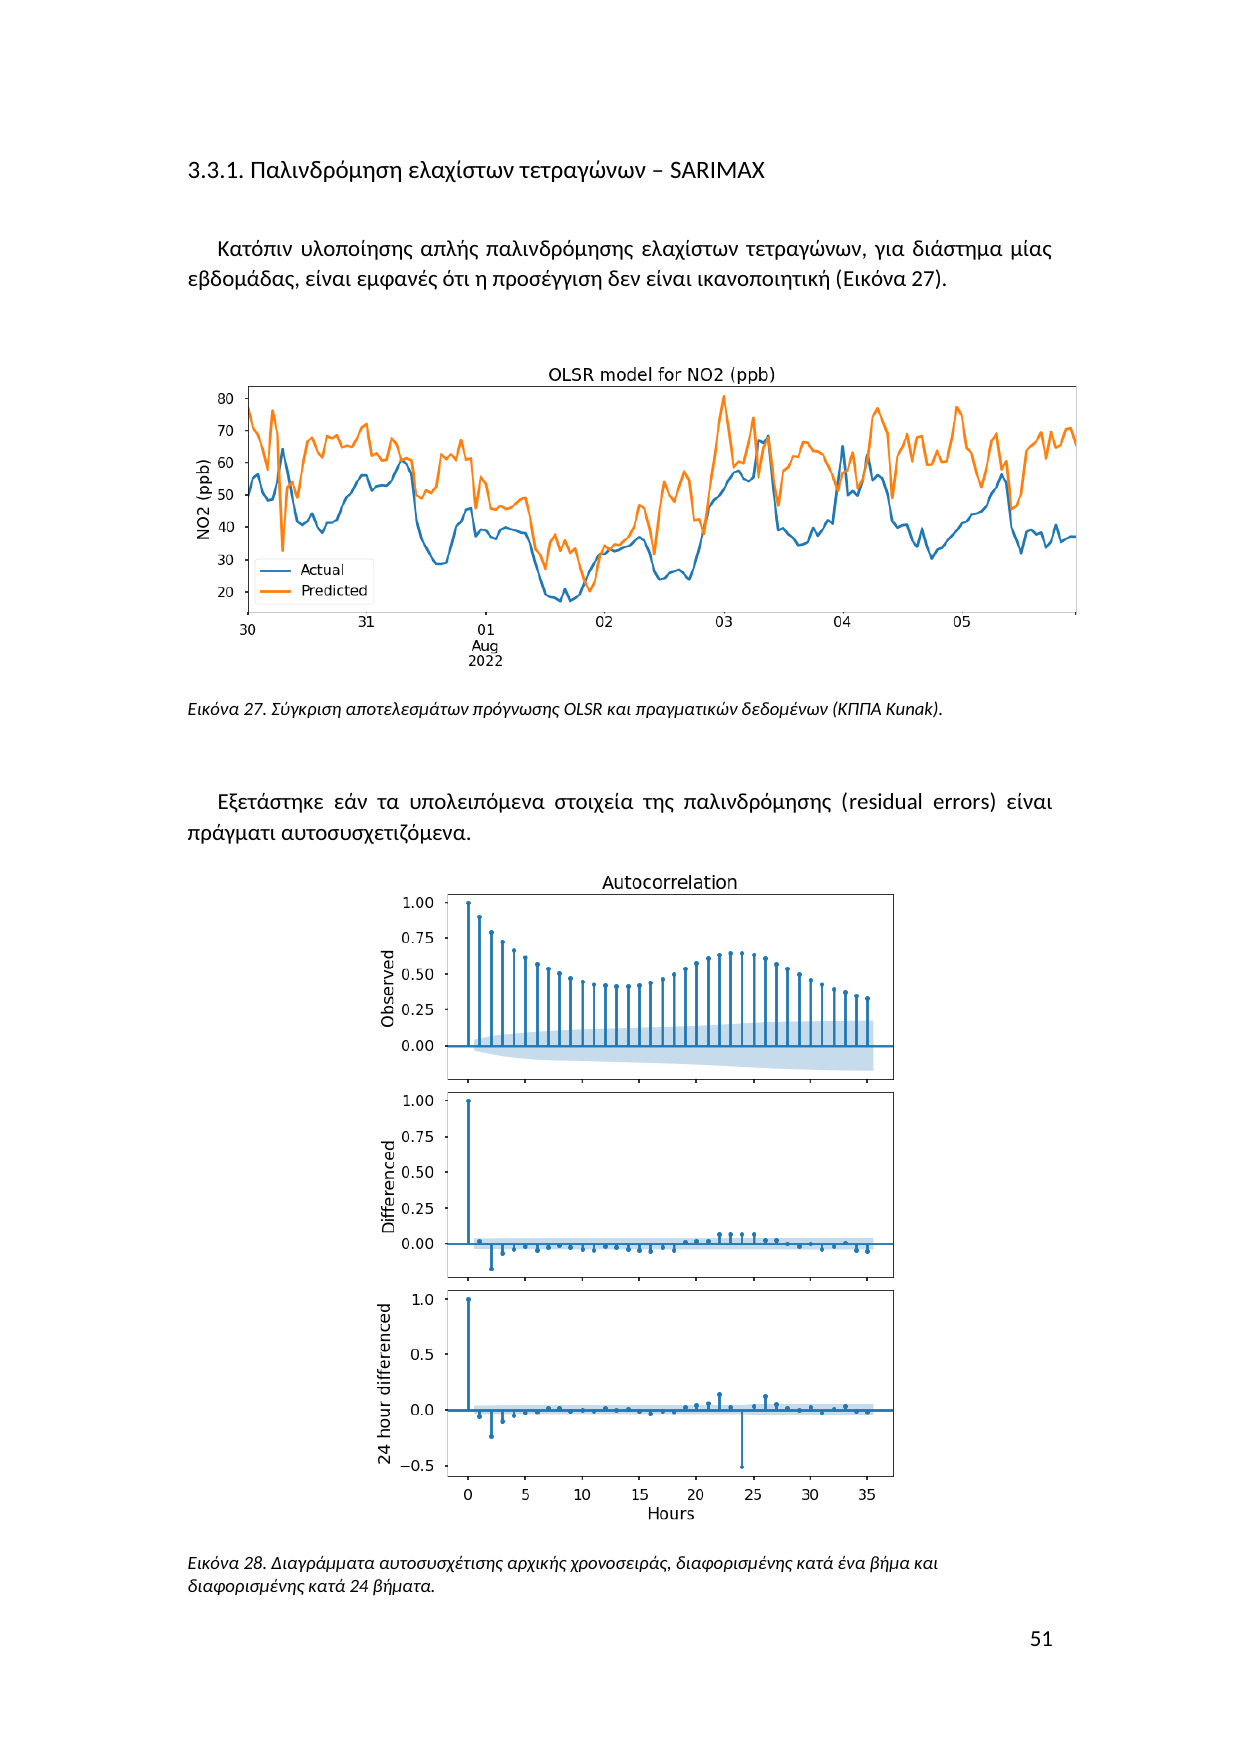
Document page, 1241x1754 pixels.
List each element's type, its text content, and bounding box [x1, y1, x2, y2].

subtitle Παλινδρόμηση ελαχίστων τετραγώνων – SARIMAX [187, 154, 1053, 185]
text Εικόνα 27. Σύγκριση αποτελεσμάτων πρόγνωσης OLSR και πραγματικών δεδομένων (ΚΠΠΑ Kunak). [187, 697, 1053, 720]
text Εικόνα 28. Διαγράμματα αυτοσυσχέτισης αρχικής χρονοσειράς, διαφορισμένης κατά ένα βήμα και διαφορισμένης κατά 24 βήματα. [187, 1551, 1053, 1597]
picture [367, 864, 903, 1533]
text Κατόπιν υλοποίησης απλής παλινδρόμησης ελαχίστων τετραγώνων, για διάστημα μίας εβδομάδας, είναι εμφανές ότι η προσέγγιση δεν είναι ικανοποιητική (Εικόνα 27). [187, 234, 1053, 292]
picture [187, 357, 1084, 678]
text Εξετάστηκε εάν τα υπολειπόμενα στοιχεία της παλινδρόμησης (residual errors) είναι πράγματι αυτοσυσχετιζόμενα. [187, 787, 1053, 846]
